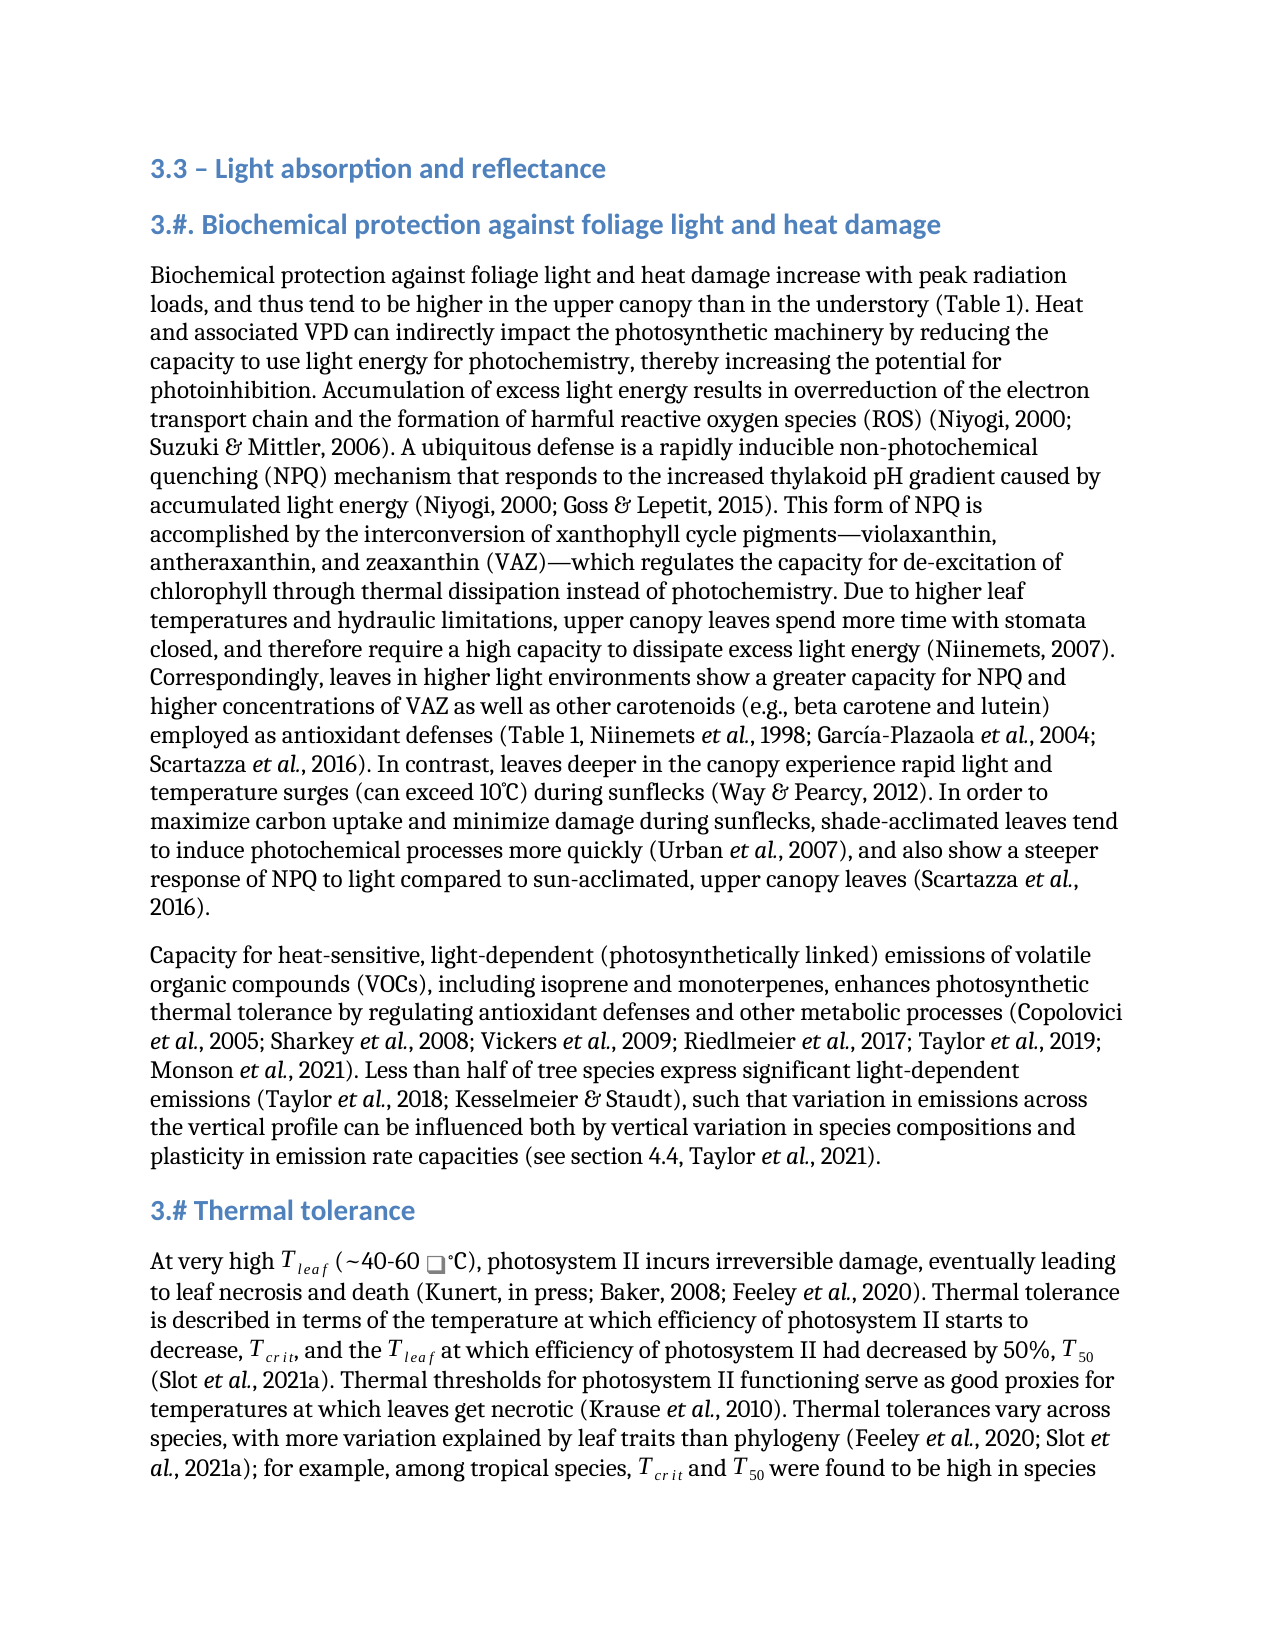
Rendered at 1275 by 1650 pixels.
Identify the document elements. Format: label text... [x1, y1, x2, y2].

text Capacity for heat-sensitive, light-dependent (photosynthetically linked) emissions of volatile organic compounds (VOCs), including isoprene and monoterpenes, enhances photosynthetic thermal tolerance by regulating antioxidant defenses and other metabolic processes (Copolovici et al., 2005; Sharkey et al., 2008; Vickers et al., 2009; Riedlmeier et al., 2017; Taylor et al., 2019; Monson et al., 2021). Less than half of tree species express significant light-dependent emissions (Taylor et al., 2018; Kesselmeier & Staudt), such that variation in emissions across the vertical profile can be influenced both by vertical variation in species compositions and plasticity in emission rate capacities (see section 4.4, Taylor et al., 2021). [150, 941, 1125, 1171]
subtitle 3.#. Biochemical protection against foliage light and heat damage [150, 206, 1125, 242]
subtitle 3.# Thermal tolerance [150, 1192, 1125, 1227]
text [150, 1246, 1125, 1484]
subtitle 3.3 – Light absorption and reflectance [150, 150, 1125, 186]
text Biochemical protection against foliage light and heat damage increase with peak radiation loads, and thus tend to be higher in the upper canopy than in the understory (Table 1). Heat and associated VPD can indirectly impact the photosynthetic machinery by reducing the capacity to use light energy for photochemistry, thereby increasing the potential for photoinhibition. Accumulation of excess light energy results in overreduction of the electron transport chain and the formation of harmful reactive oxygen species (ROS) (Niyogi, 2000; Suzuki & Mittler, 2006). A ubiquitous defense is a rapidly inducible non-photochemical quenching (NPQ) mechanism that responds to the increased thylakoid pH gradient caused by accumulated light energy (Niyogi, 2000; Goss & Lepetit, 2015). This form of NPQ is accomplished by the interconversion of xanthophyll cycle pigments—violaxanthin, antheraxanthin, and zeaxanthin (VAZ)—which regulates the capacity for de-excitation of chlorophyll through thermal dissipation instead of photochemistry. Due to higher leaf temperatures and hydraulic limitations, upper canopy leaves spend more time with stomata closed, and therefore require a high capacity to dissipate excess light energy (Niinemets, 2007). Correspondingly, leaves in higher light environments show a greater capacity for NPQ and higher concentrations of VAZ as well as other carotenoids (e.g., beta carotene and lutein) employed as antioxidant defenses (Table 1, Niinemets et al., 1998; García-Plazaola et al., 2004; Scartazza et al., 2016). In contrast, leaves deeper in the canopy experience rapid light and temperature surges (can exceed 10˚C) during sunflecks (Way & Pearcy, 2012). In order to maximize carbon uptake and minimize damage during sunflecks, shade-acclimated leaves tend to induce photochemical processes more quickly (Urban et al., 2007), and also show a steeper response of NPQ to light compared to sun-acclimated, upper canopy leaves (Scartazza et al., 2016). [150, 261, 1125, 922]
